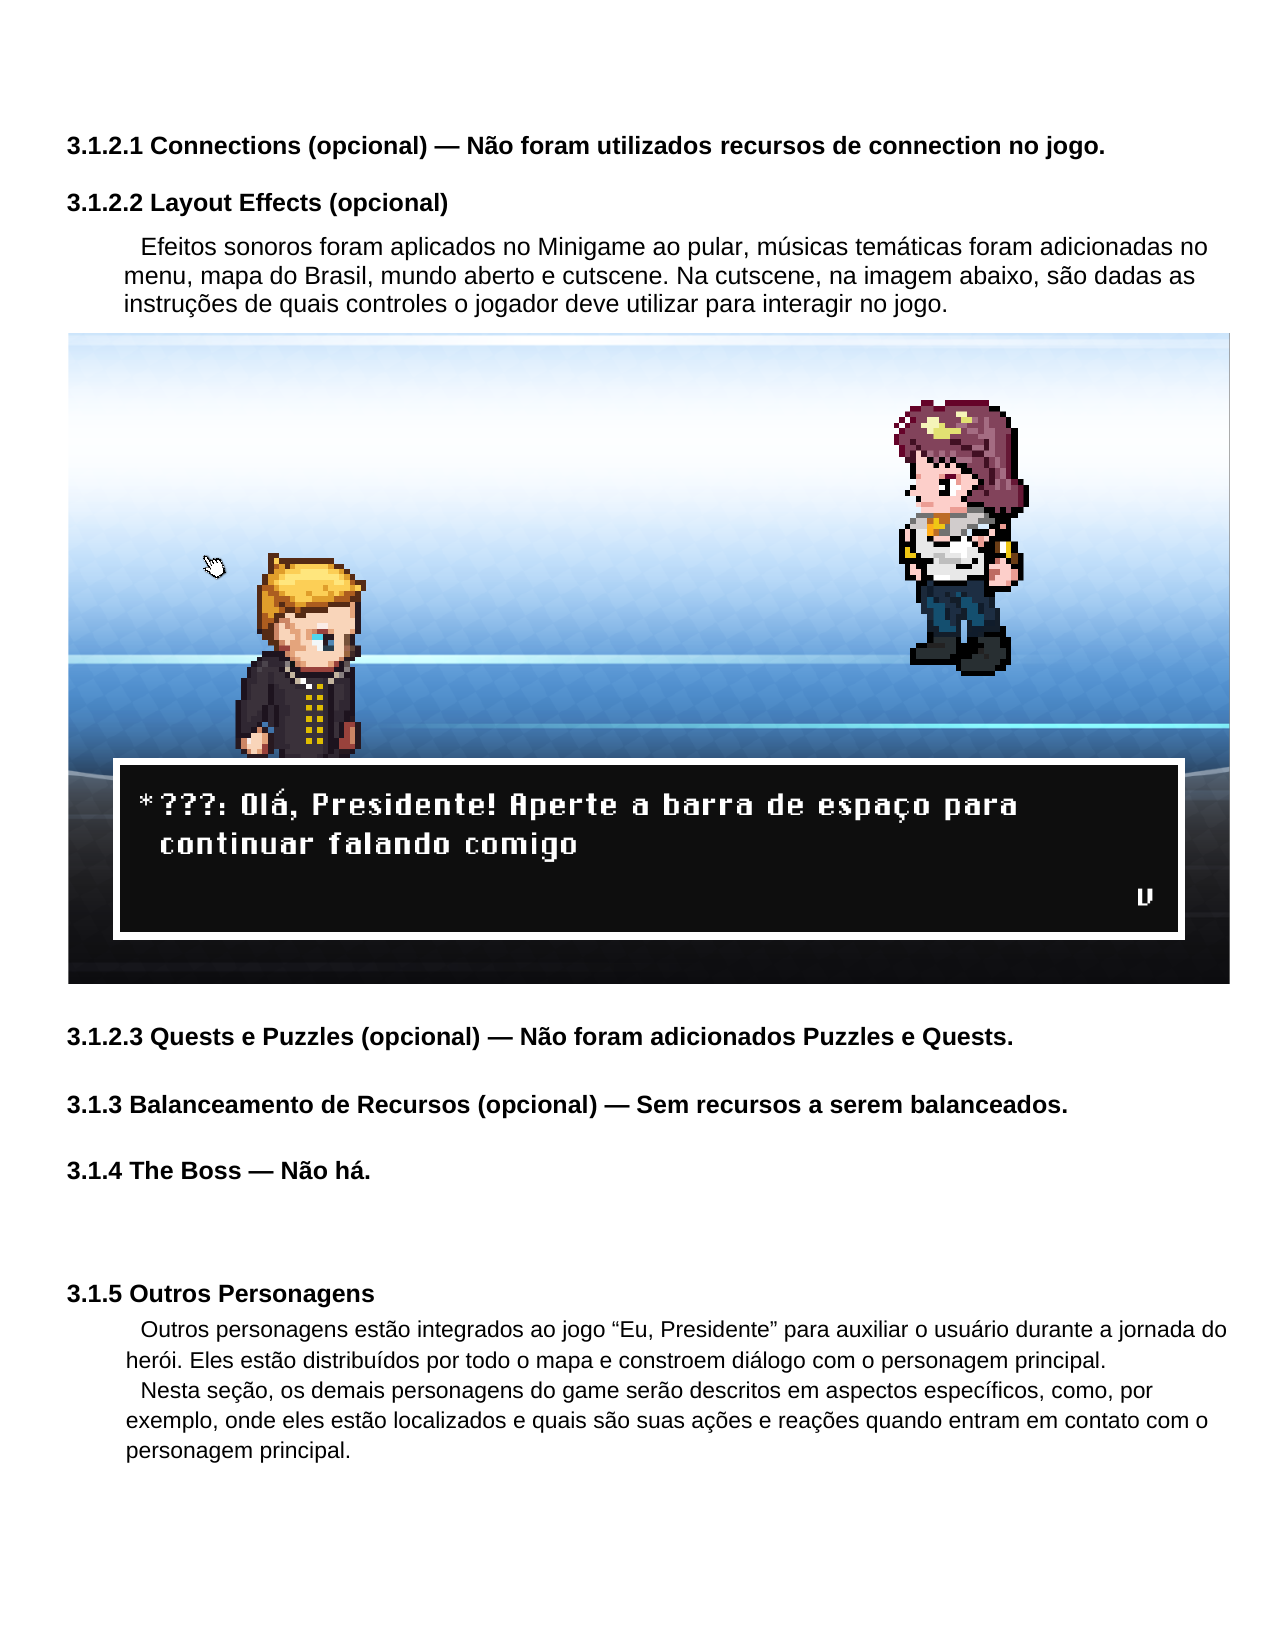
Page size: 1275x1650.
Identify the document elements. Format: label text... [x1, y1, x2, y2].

subtitle 3.1.4 The Boss — Não há. [67, 1156, 1250, 1184]
subtitle 3.1.5 Outros Personagens [67, 1279, 1250, 1308]
text Nesta seção, os demais personagens do game serão descritos em aspectos específicos, como, por exemplo, onde eles estão localizados e quais são suas ações e reações quando entram em contato com o personagem principal. [126, 1377, 1250, 1464]
subtitle 3.1.2.1 Connections (opcional) — Não foram utilizados recursos de connection no jogo. [67, 131, 1250, 160]
text Outros personagens estão integrados ao jogo “Eu, Presidente” para auxiliar o usuário durante a jornada do herói. Eles estão distribuídos por todo o mapa e constroem diálogo com o personagem principal. [126, 1316, 1250, 1373]
subtitle 3.1.2.3 Quests e Puzzles (opcional) — Não foram adicionados Puzzles e Quests. [67, 1022, 1250, 1051]
subtitle 3.1.3 Balanceamento de Recursos (opcional) — Sem recursos a serem balanceados. [67, 1089, 1250, 1118]
picture [68, 333, 1230, 984]
text Efeitos sonoros foram aplicados no Minigame ao pular, músicas temáticas foram adicionadas no menu, mapa do Brasil, mundo aberto e cutscene. Na cutscene, na imagem abaixo, são dadas as instruções de quais controles o jogador deve utilizar para interagir no jogo. [124, 232, 1250, 318]
subtitle 3.1.2.2 Layout Effects (opcional) [67, 188, 1250, 217]
